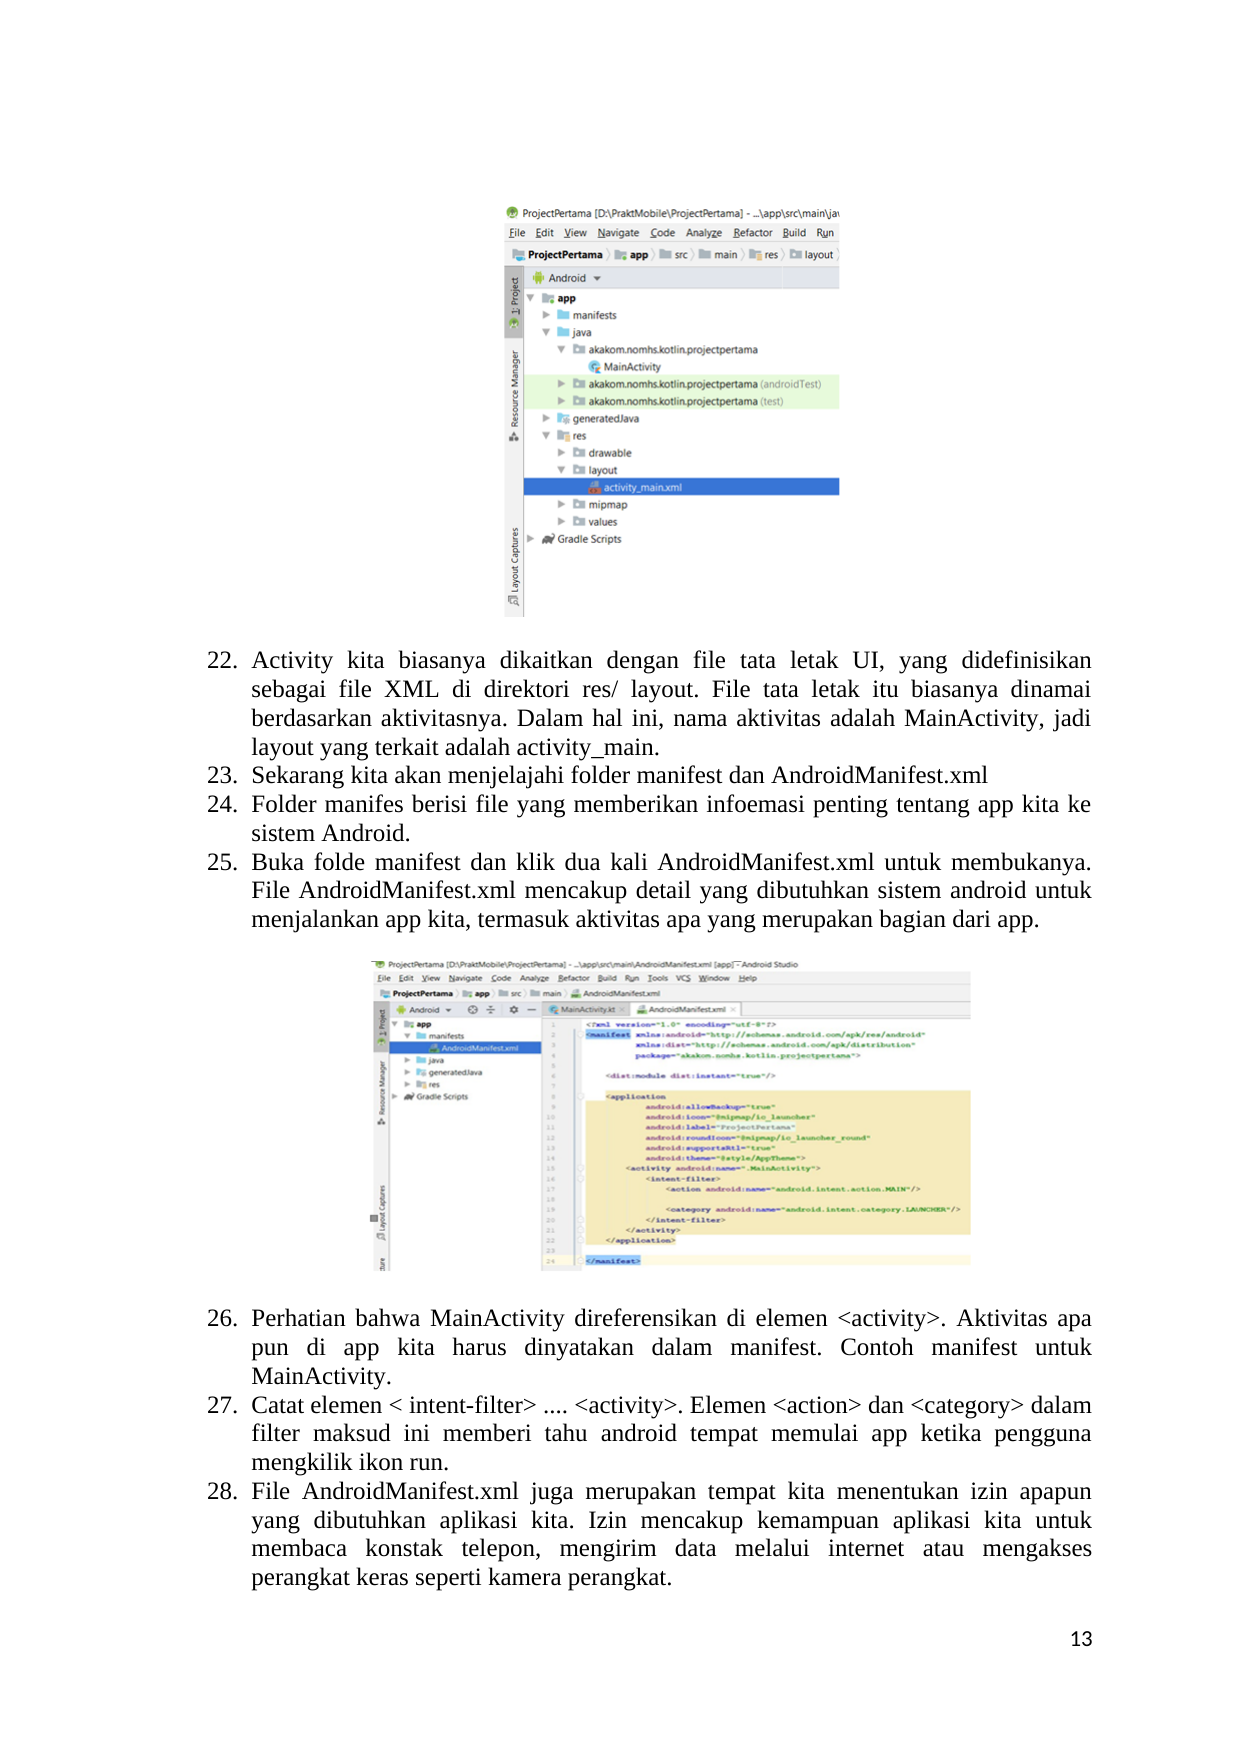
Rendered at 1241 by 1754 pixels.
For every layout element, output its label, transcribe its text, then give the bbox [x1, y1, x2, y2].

list Folder manifes berisi file yang memberikan infoemasi penting tentang app kita ke sistem Android. [207, 789, 1092, 847]
picture [363, 961, 980, 1275]
list File AndroidManifest.xml juga merupakan tempat kita menentukan izin apapun yang dibutuhkan aplikasi kita. Izin mencakup kemampuan aplikasi kita untuk membaca konstak telepon, mengirim data melalui internet atau mengakses perangkat keras seperti kamera perangkat. [207, 1476, 1092, 1591]
list Activity kita biasanya dikaitkan dengan file tata letak UI, yang didefinisikan sebagai file XML di direktori res/ layout. File tata letak itu biasanya dinamai berdasarkan aktivitasnya. Dalam hal ini, nama aktivitas adalah MainActivity, jadi layout yang terkait adalah activity_main. [207, 646, 1092, 761]
list Sekarang kita akan menjelajahi folder manifest dan AndroidManifest.xml [207, 761, 1092, 789]
list Catat elemen < intent-filter> .... <activity>. Elemen <action> dan <category> dalam filter maksud ini memberi tahu android tempat memulai app ketika pengguna mengkilik ikon run. [207, 1390, 1092, 1476]
picture [504, 206, 840, 617]
list Buka folde manifest dan klik dua kali AndroidManifest.xml untuk membukanya. File AndroidManifest.xml mencakup detail yang dibutuhkan sistem android untuk menjalankan app kita, termasuk aktivitas apa yang merupakan bagian dari app. [207, 847, 1092, 933]
list Perhatian bahwa MainActivity direferensikan di elemen <activity>. Aktivitas apa pun di app kita harus dinyatakan dalam manifest. Contoh manifest untuk MainActivity. [207, 1303, 1092, 1390]
